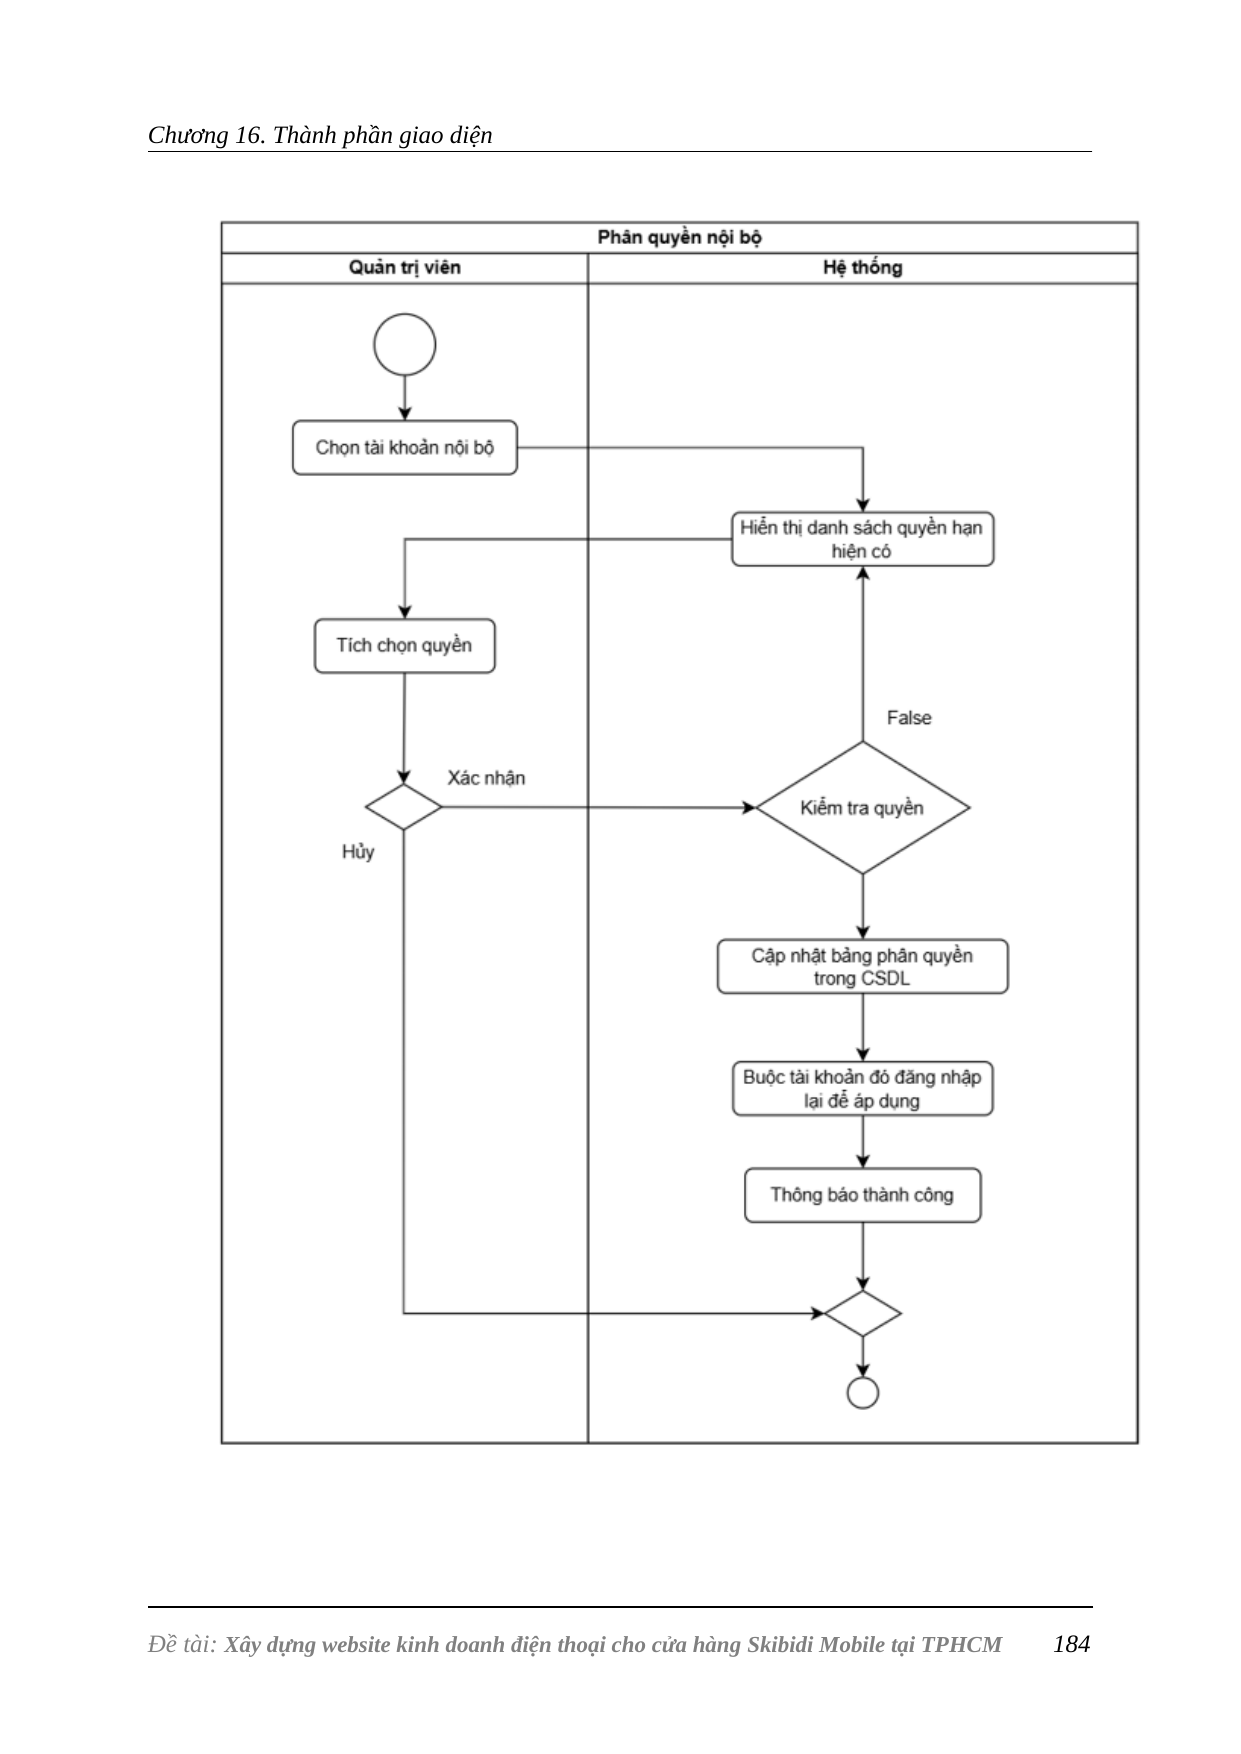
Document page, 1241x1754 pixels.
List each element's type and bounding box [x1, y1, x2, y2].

picture [206, 206, 1151, 1463]
